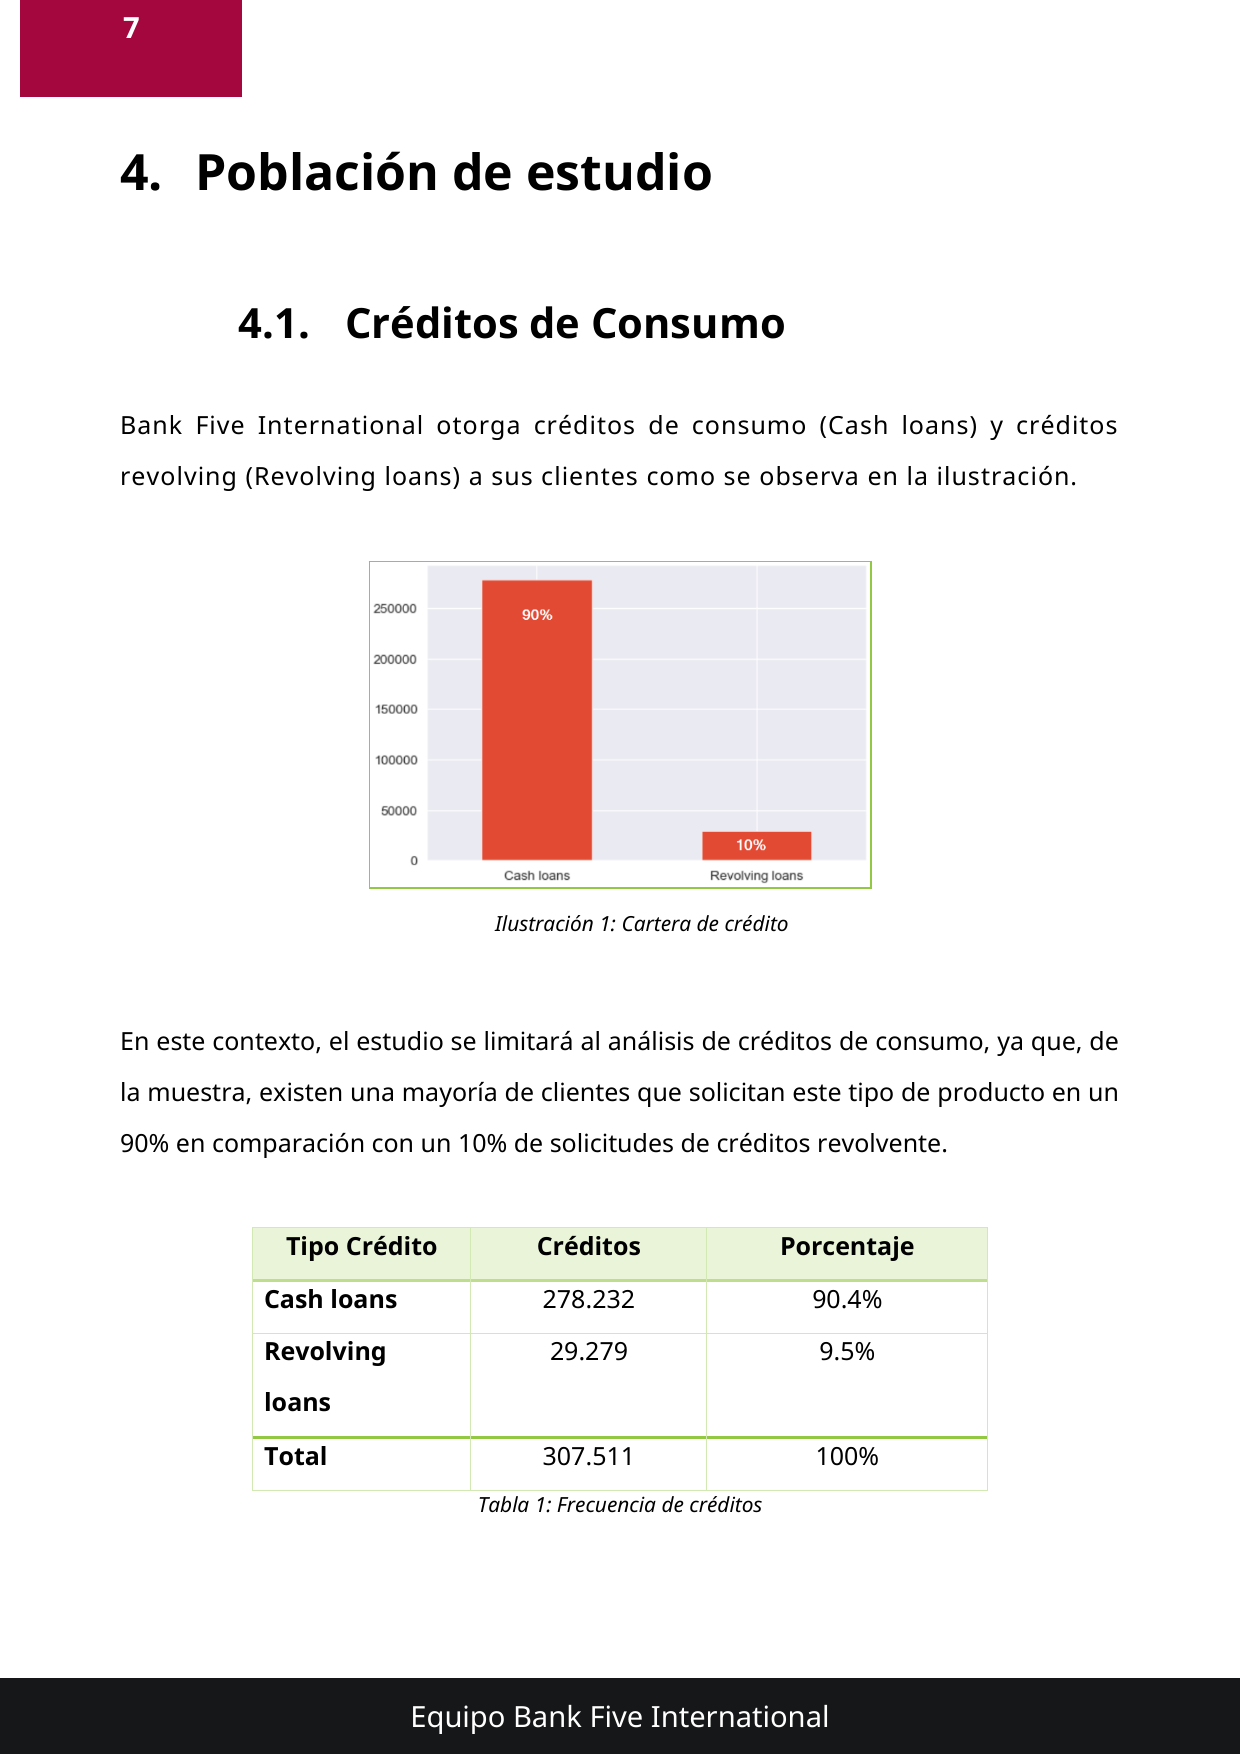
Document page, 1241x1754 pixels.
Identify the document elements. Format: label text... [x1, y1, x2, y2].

text Ilustración 1: Cartera de crédito [420, 909, 1120, 937]
table_cell Total [253, 1439, 470, 1489]
picture [370, 562, 870, 887]
table_cell 29.279 [471, 1334, 706, 1436]
table_cell Revolving loans [253, 1334, 470, 1436]
subtitle Población de estudio [120, 137, 1120, 205]
table_cell 278.232 [471, 1282, 706, 1333]
text Tabla 1: Frecuencia de créditos [120, 1491, 1120, 1519]
text Bank Five International otorga créditos de consumo (Cash loans) y créditos revolving (Revolving loans) a sus clientes como se observa en la ilustración. [120, 407, 1120, 493]
table_cell 90.4% [707, 1282, 987, 1333]
table_header Tipo Crédito [253, 1228, 470, 1279]
table_header Créditos [471, 1228, 706, 1279]
table_cell 307.511 [471, 1439, 706, 1489]
subtitle Créditos de Consumo [238, 294, 1120, 351]
table_cell 9.5% [707, 1334, 987, 1436]
table_header Porcentaje [707, 1228, 987, 1279]
table_cell 100% [707, 1439, 987, 1489]
table_cell Cash loans [253, 1282, 470, 1333]
text En este contexto, el estudio se limitará al análisis de créditos de consumo, ya que, de la muestra, existen una mayoría de clientes que solicitan este tipo de producto en un 90% en comparación con un 10% de solicitudes de créditos revolvente. [120, 1023, 1120, 1159]
